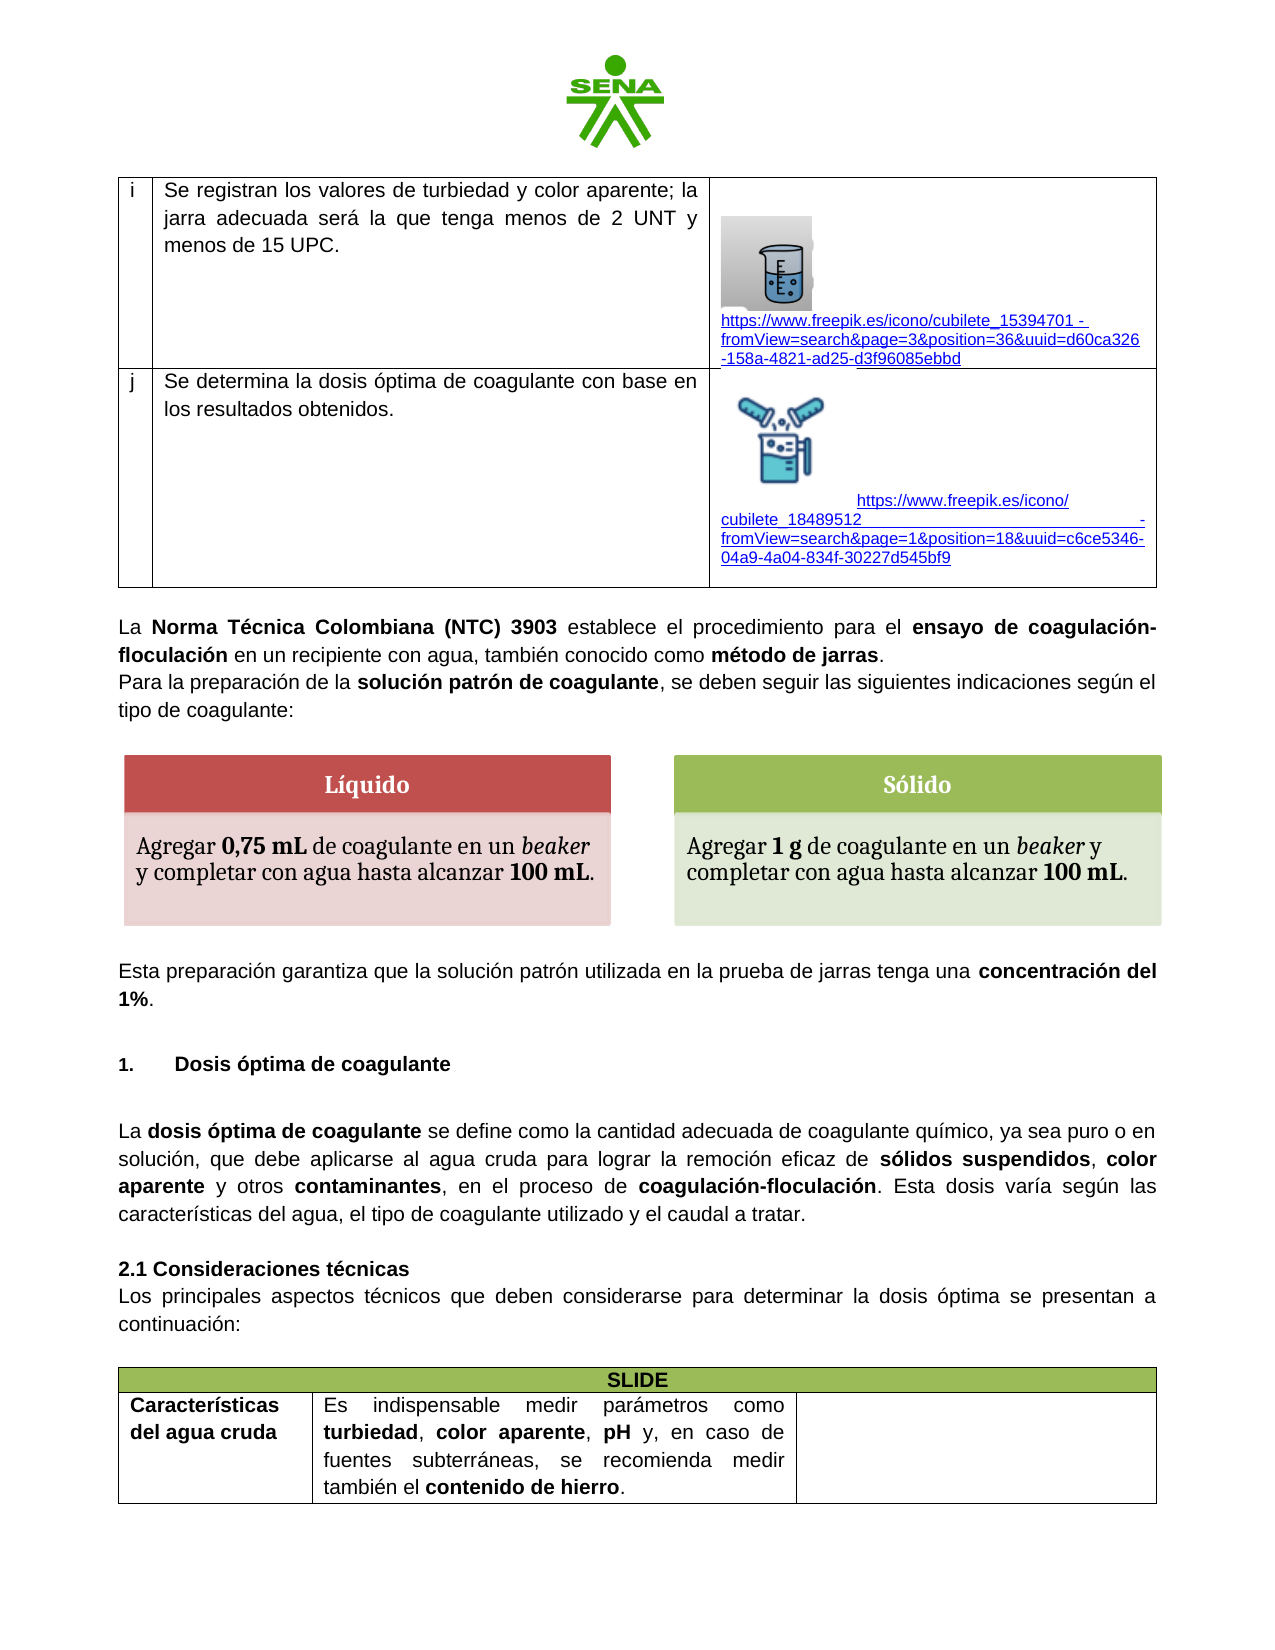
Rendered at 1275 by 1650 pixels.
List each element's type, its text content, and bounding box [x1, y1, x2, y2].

text Esta preparación garantiza que la solución patrón utilizada en la prueba de jarras tenga una concentración del 1%. [118, 959, 1157, 1011]
table_cell https://www.freepik.es/icono/cubilete_15394701 - fromView=search&page=3&position=36&uuid=d60ca326-158a-4821-ad25-d3f96085ebbd [710, 178, 1156, 368]
table_cell https://www.freepik.es/icono/cubilete_18489512 - fromView=search&page=1&position=18&uuid=c6ce5346-04a9-4a04-834f-30227d545bf9 [710, 369, 1156, 587]
subtitle Dosis óptima de coagulante [118, 1052, 1157, 1076]
table_cell Características del agua cruda [119, 1393, 312, 1503]
table_header SLIDE [119, 1368, 1156, 1392]
table_cell Se determina la dosis óptima de coagulante con base en los resultados obtenidos. [153, 369, 709, 587]
text La dosis óptima de coagulante se define como la cantidad adecuada de coagulante químico, ya sea puro o en solución, que debe aplicarse al agua cruda para lograr la remoción eficaz de sólidos suspendidos, color aparente y otros contaminantes, en el proceso de coagulación-floculación. Esta dosis varía según las características del agua, el tipo de coagulante utilizado y el caudal a tratar. [118, 1119, 1157, 1226]
text 2.1 Consideraciones técnicas [118, 1257, 1157, 1281]
table_cell i [119, 178, 152, 368]
text Los principales aspectos técnicos que deben considerarse para determinar la dosis óptima se presentan a continuación: [118, 1284, 1157, 1336]
text La Norma Técnica Colombiana (NTC) 3903 establece el procedimiento para el ensayo de coagulación-floculación en un recipiente con agua, también conocido como método de jarras. [118, 615, 1157, 667]
table_cell [797, 1393, 1156, 1503]
text Para la preparación de la solución patrón de coagulante, se deben seguir las siguientes indicaciones según el tipo de coagulante: [118, 670, 1157, 722]
table_cell Se registran los valores de turbiedad y color aparente; la jarra adecuada será la que tenga menos de 2 UNT y menos de 15 UPC. [153, 178, 709, 368]
table_cell j [119, 369, 152, 587]
picture [566, 55, 664, 148]
